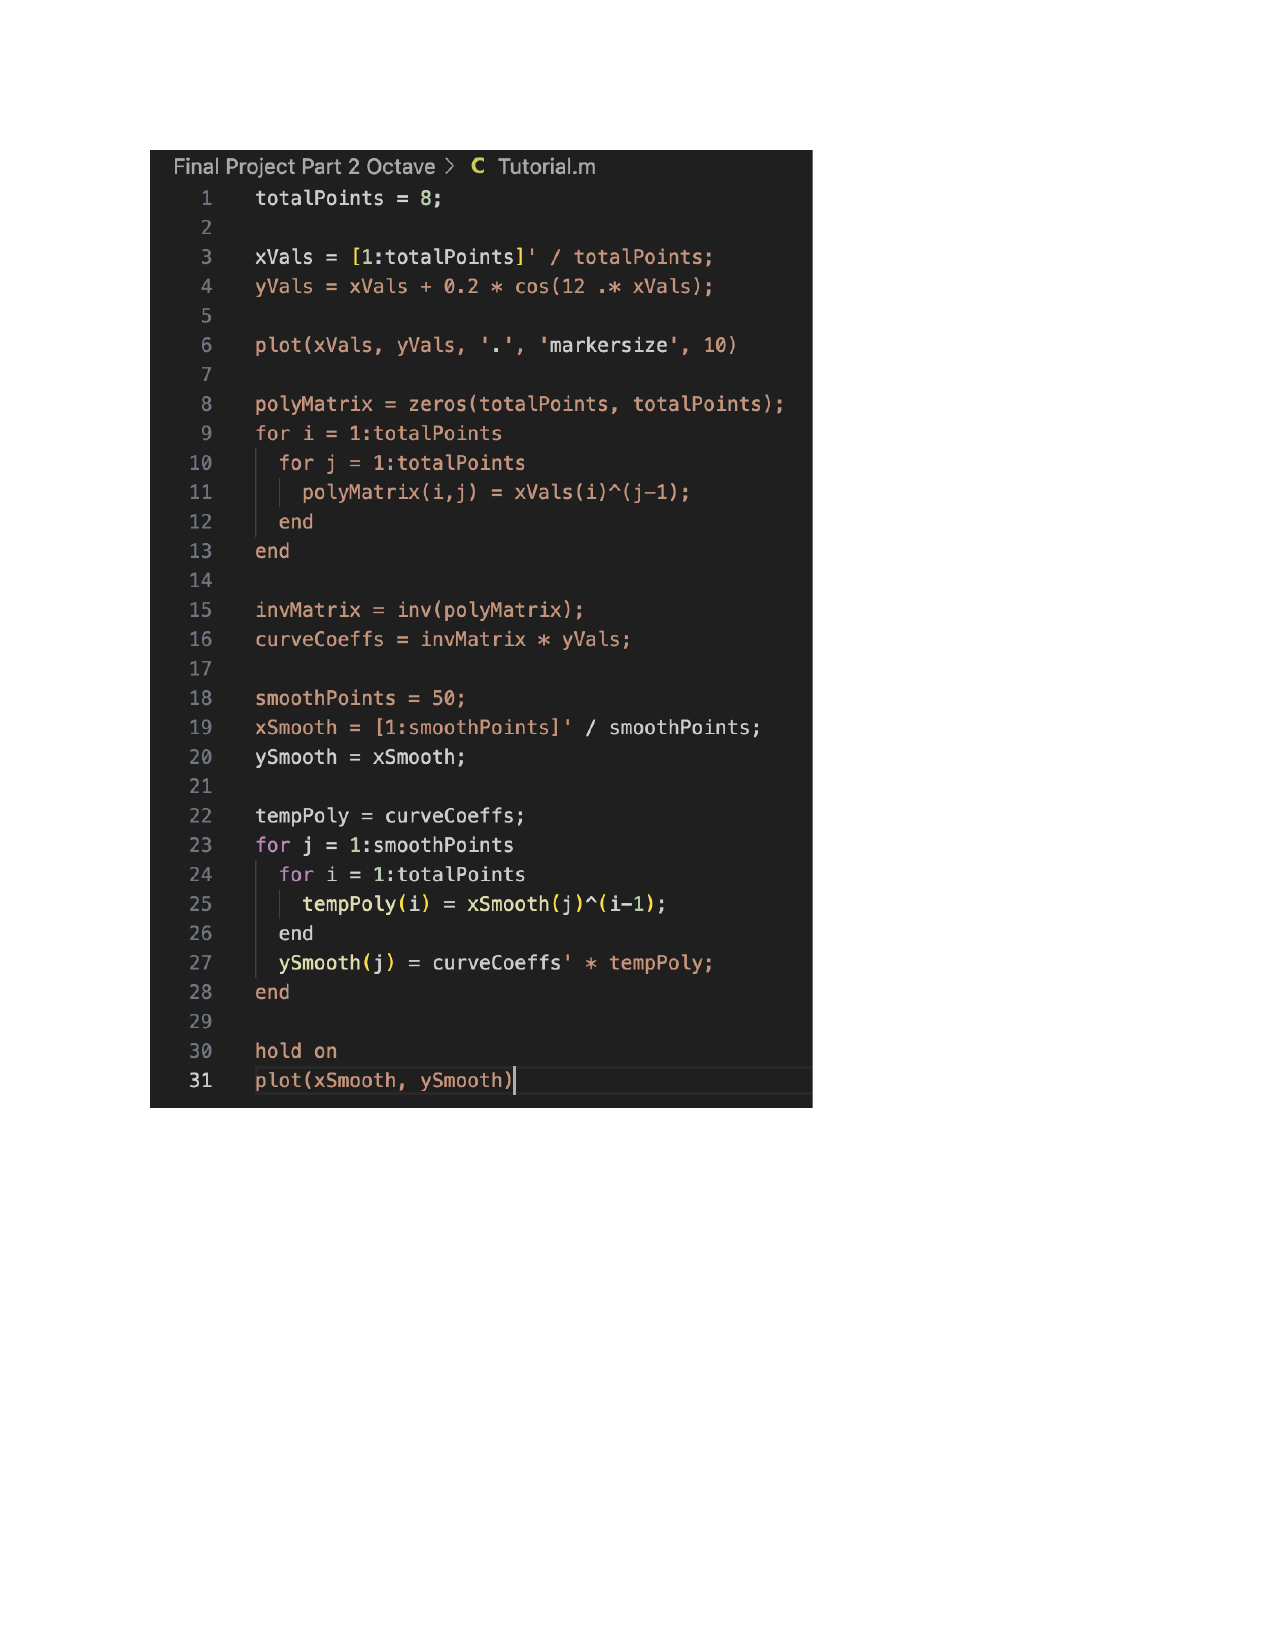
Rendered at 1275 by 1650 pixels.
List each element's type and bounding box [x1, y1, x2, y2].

picture [150, 150, 813, 1108]
